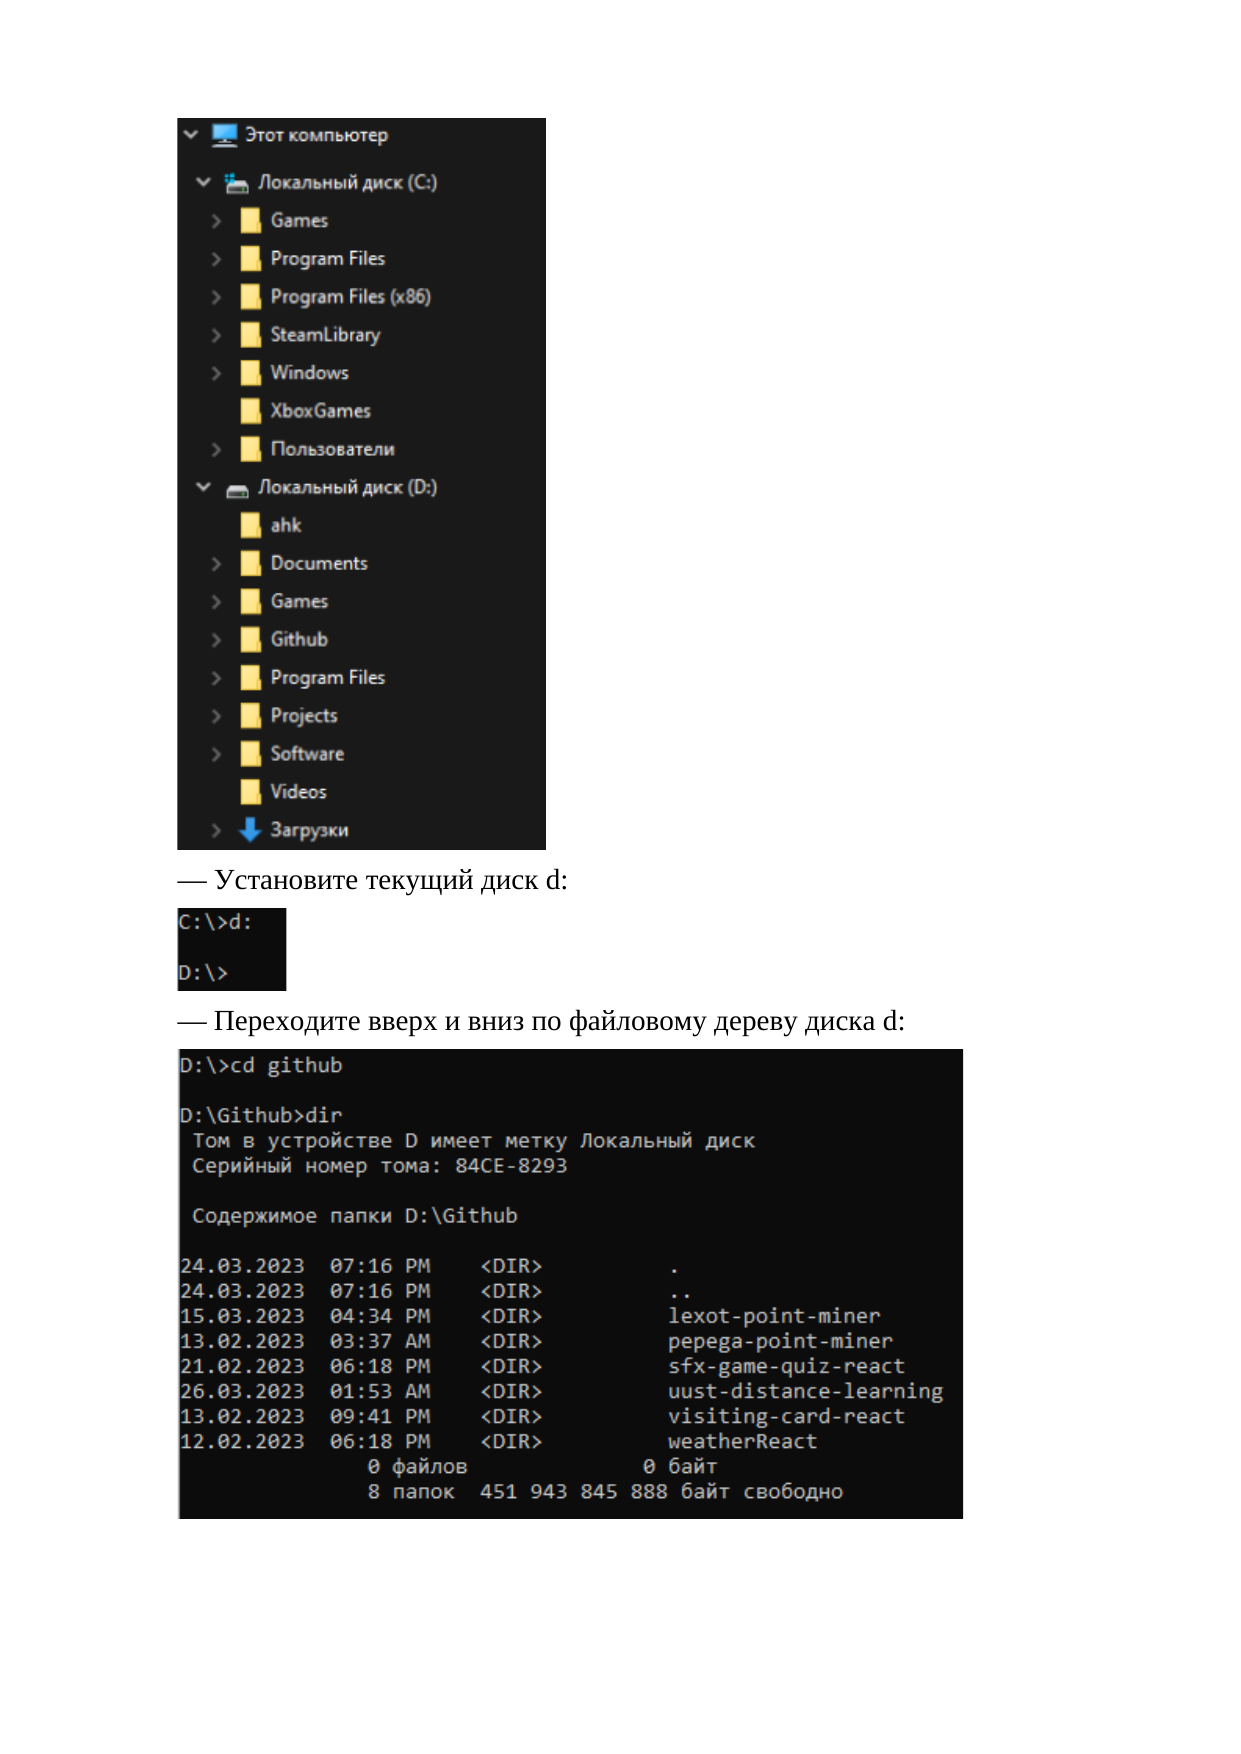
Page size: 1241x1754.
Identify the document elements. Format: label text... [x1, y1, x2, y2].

picture [177, 908, 287, 991]
picture [177, 1049, 964, 1519]
picture [177, 118, 546, 850]
text — Переходите вверх и вниз по файловому дереву диска d: [177, 1003, 1152, 1037]
text — Установите текущий диск d: [177, 862, 1152, 896]
